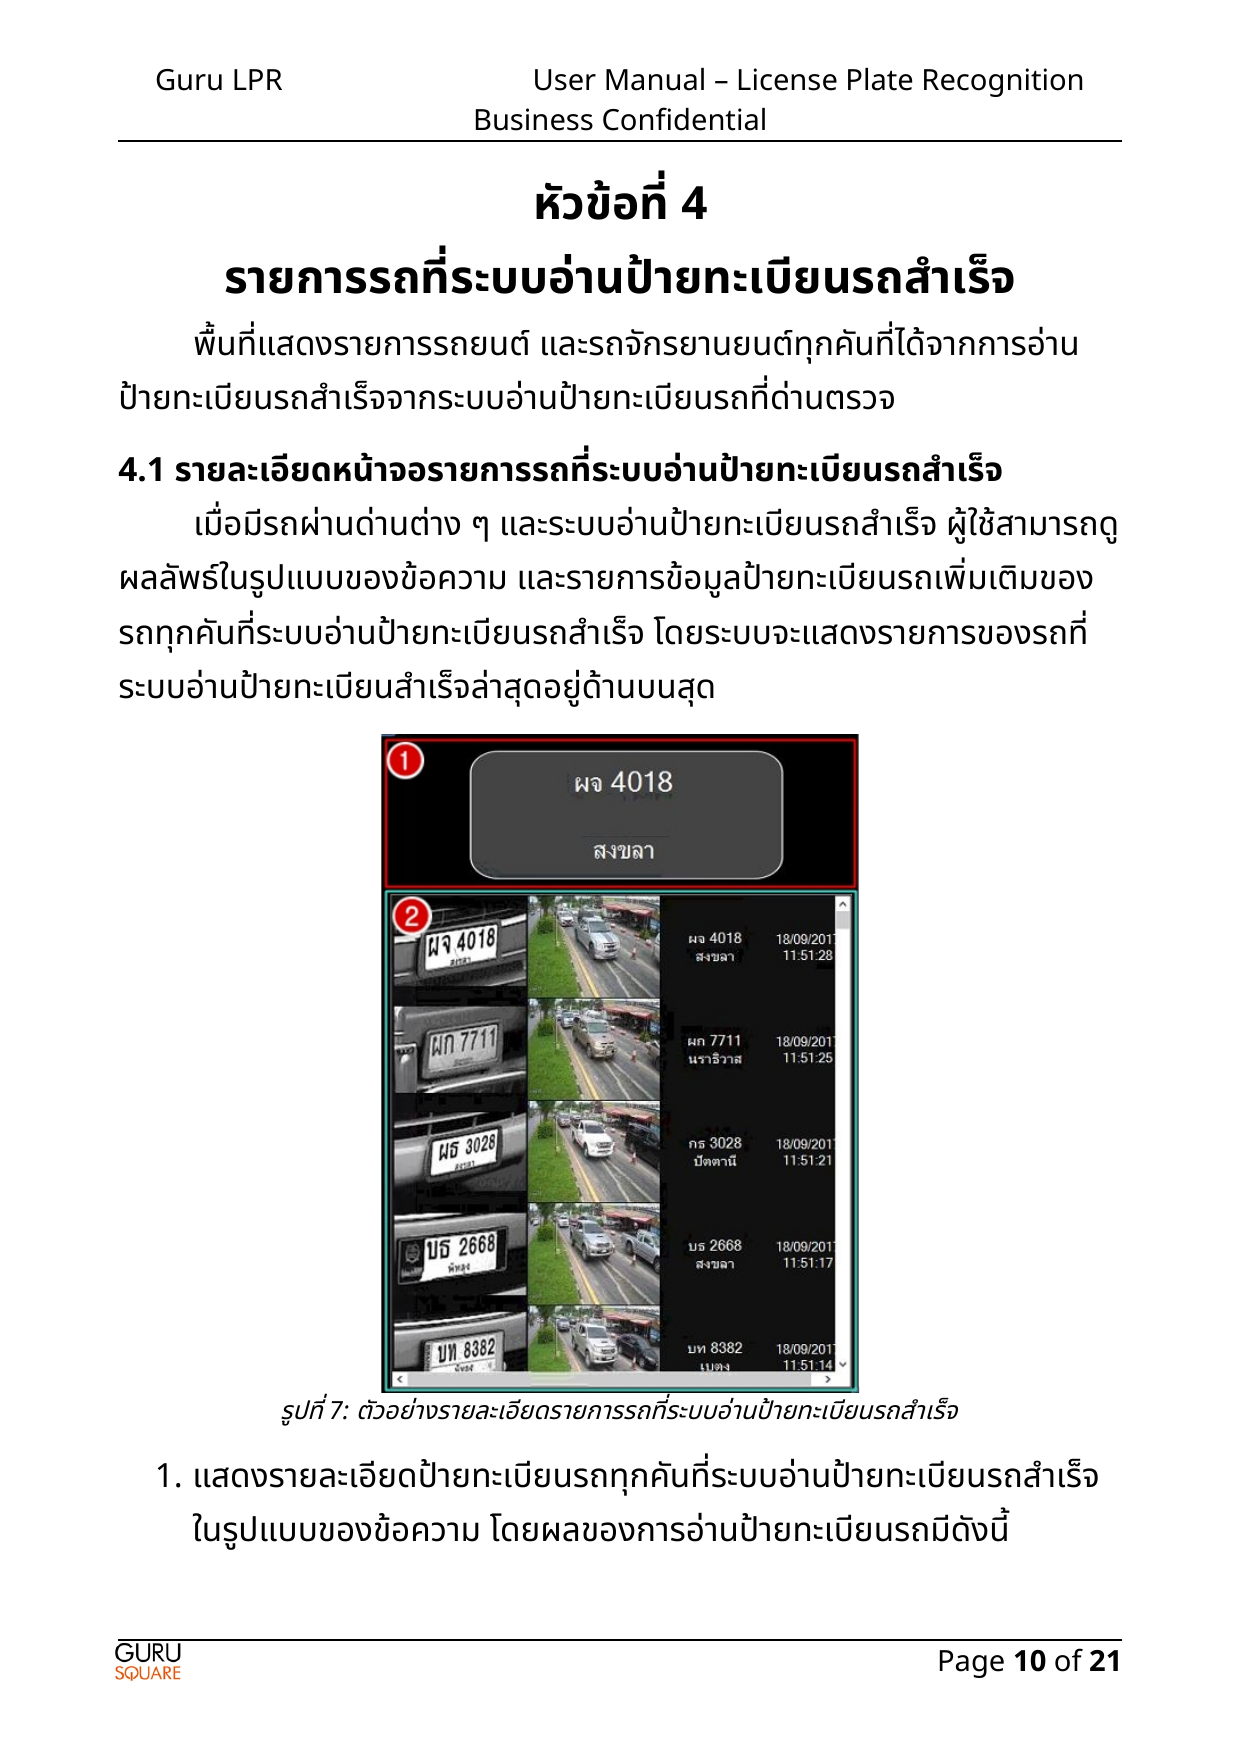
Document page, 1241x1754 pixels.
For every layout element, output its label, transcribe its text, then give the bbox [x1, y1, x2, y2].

subtitle รายการรถที่ระบบอ่านป้ายทะเบียนรถสำเร็จ [118, 245, 1122, 314]
subtitle 4.1 รายละเอียดหน้าจอรายการรถที่ระบบอ่านป้ายทะเบียนรถสำเร็จ [118, 445, 1122, 496]
subtitle หัวข้อที่ 4 [118, 170, 1122, 240]
text เมื่อมีรถผ่านด่านต่าง ๆ และระบบอ่านป้ายทะเบียนรถสำเร็จ ผู้ใช้สามารถดูผลลัพธ์ในรูปแบบของข้อความ และรายการข้อมูลป้ายทะเบียนรถเพิ่มเติมของรถทุกคันที่ระบบอ่านป้ายทะเบียนรถสำเร็จ โดยระบบจะแสดงรายการของรถที่ระบบอ่านป้ายทะเบียนสำเร็จล่าสุดอยู่ด้านบนสุด [118, 500, 1122, 713]
picture [113, 1641, 183, 1682]
text พื้นที่แสดงรายการรถยนต์ และรถจักรยานยนต์ทุกคันที่ได้จากการอ่านป้ายทะเบียนรถสำเร็จจากระบบอ่านป้ายทะเบียนรถที่ด่านตรวจ [118, 320, 1122, 425]
list แสดงรายละเอียดป้ายทะเบียนรถทุกคันที่ระบบอ่านป้ายทะเบียนรถสำเร็จในรูปแบบของข้อความ โดยผลของการอ่านป้ายทะเบียนรถมีดังนี้ [154, 1452, 1122, 1557]
text รูปที่ : ตัวอย่างรายละเอียดรายการรถที่ระบบอ่านป้ายทะเบียนรถสำเร็จ [118, 1393, 1122, 1431]
picture [381, 734, 860, 1393]
